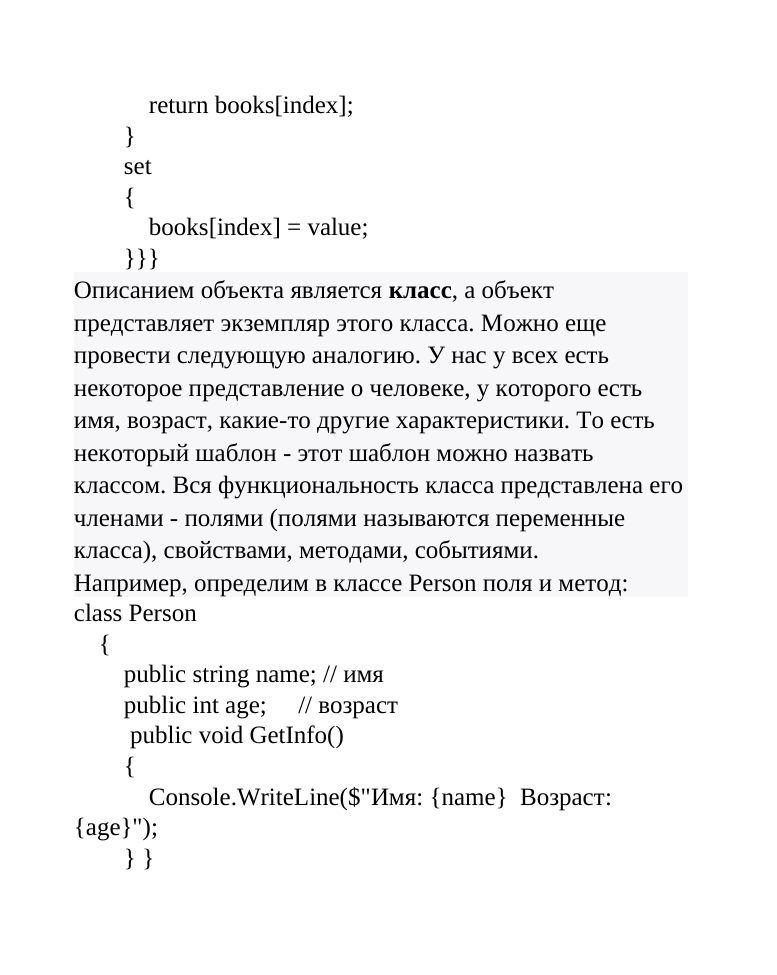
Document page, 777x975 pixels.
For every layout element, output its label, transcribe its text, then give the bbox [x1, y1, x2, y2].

text { [74, 749, 688, 780]
text }}} [74, 241, 688, 272]
text Например, определим в классе Person поля и метод: [74, 564, 688, 597]
text Console.WriteLine($"Имя: {name} Возраст: {age}"); [74, 780, 688, 841]
text { [74, 627, 688, 658]
text { [74, 180, 688, 211]
text public void GetInfo() [74, 719, 688, 749]
text Описанием объекта является класс, а объект представляет экземпляр этого класса. Можно еще провести следующую аналогию. У нас у всех есть некоторое представление о человеке, у которого есть имя, возраст, какие-то другие характеристики. То есть некоторый шаблон - этот шаблон можно назвать классом. Вся функциональность класса представлена его членами - полями (полями называются переменные класса), свойствами, методами, событиями. [74, 272, 688, 564]
text public int age; // возраст [74, 688, 688, 719]
text public string name; // имя [74, 658, 688, 688]
text class Person [74, 597, 688, 627]
text } [74, 119, 688, 150]
text set [74, 150, 688, 180]
text } } [74, 841, 688, 871]
text return books[index]; [74, 89, 688, 119]
text books[index] = value; [74, 211, 688, 241]
